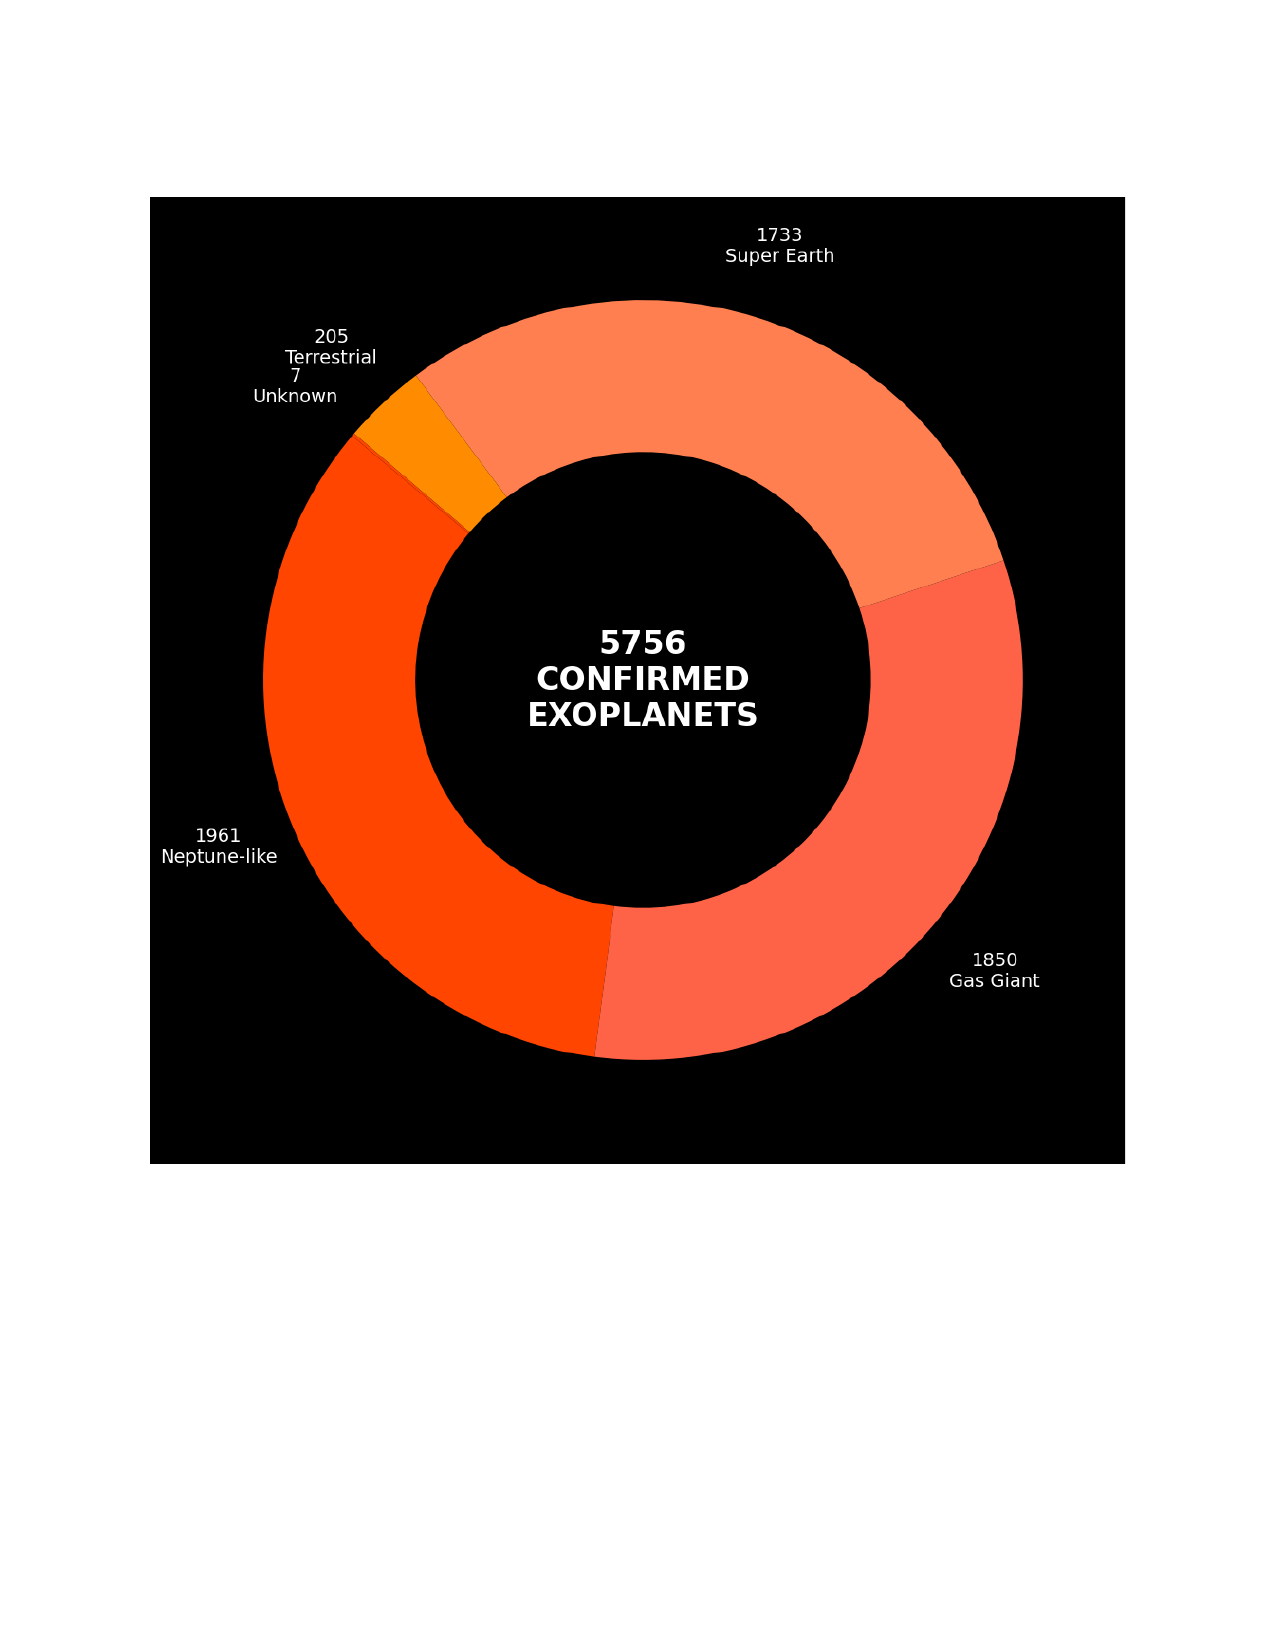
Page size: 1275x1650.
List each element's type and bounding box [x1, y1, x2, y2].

picture [150, 197, 1125, 1164]
